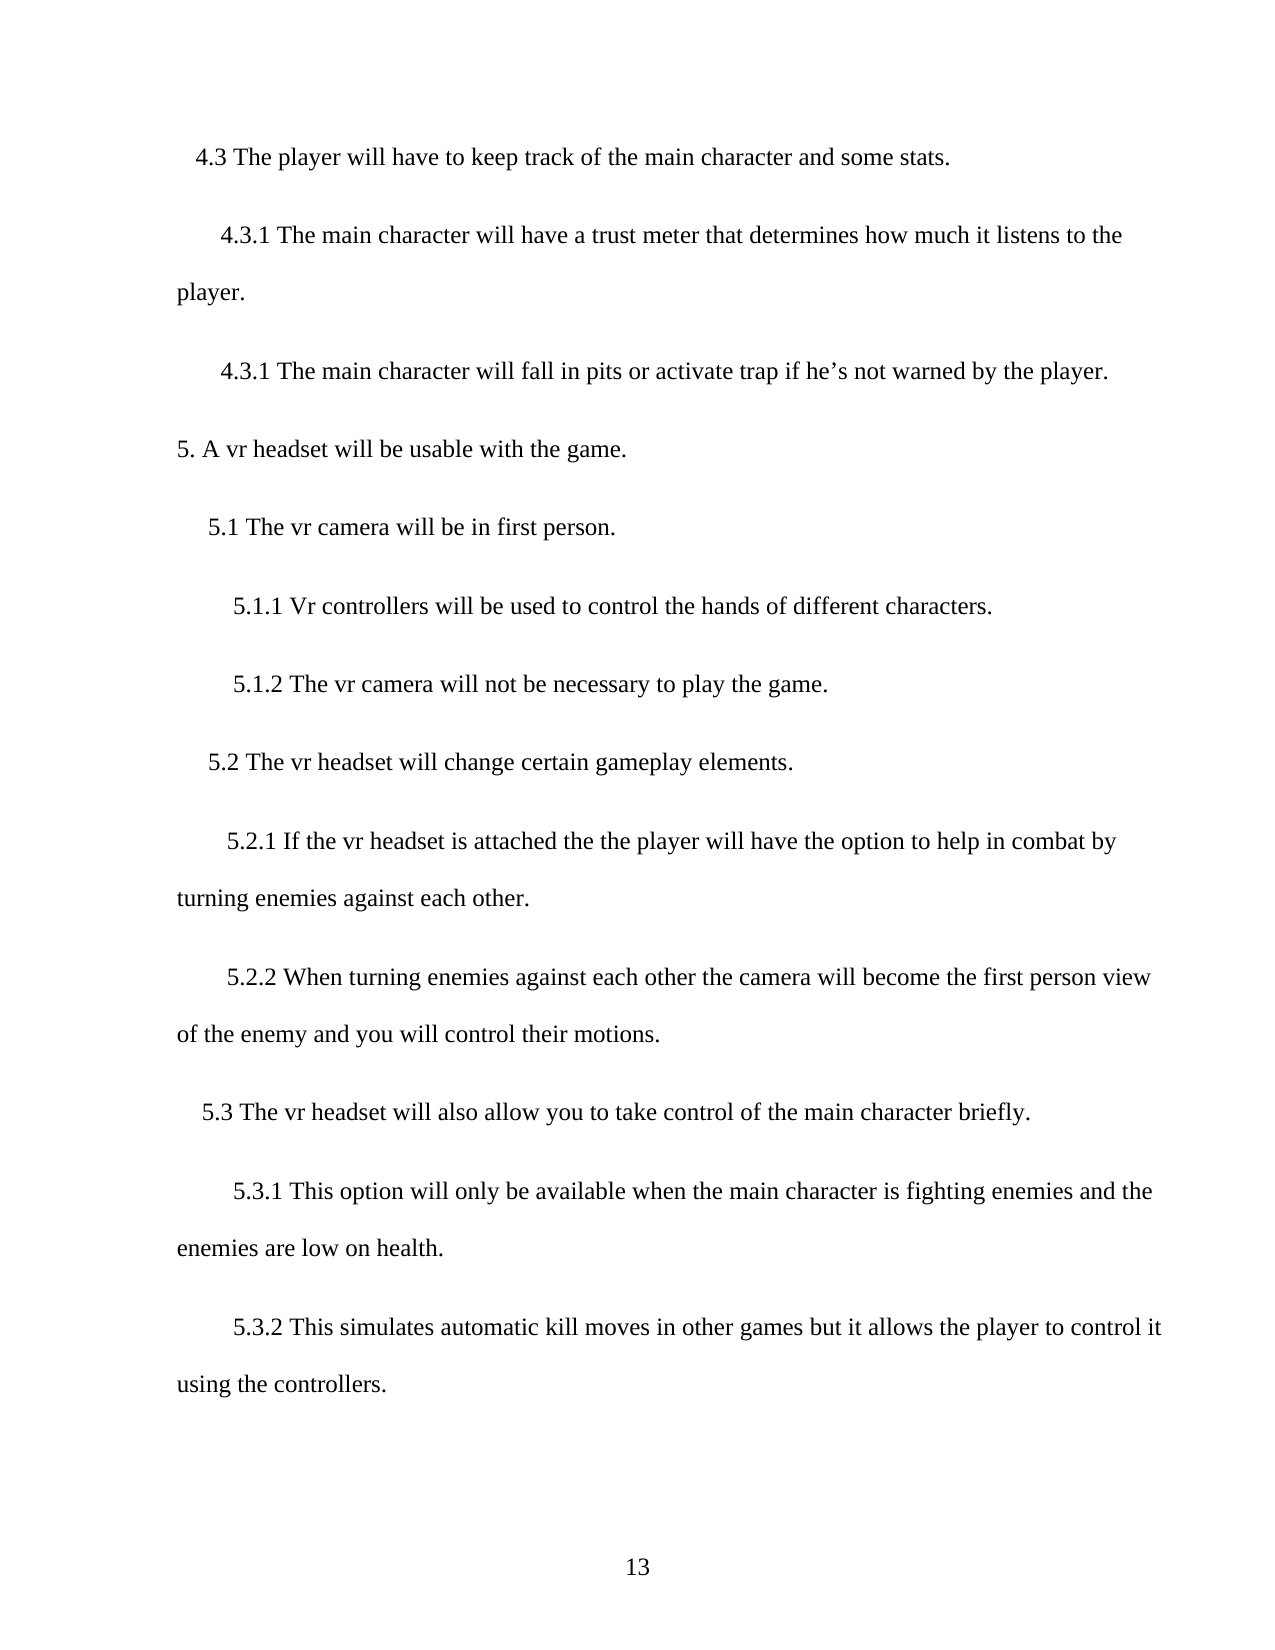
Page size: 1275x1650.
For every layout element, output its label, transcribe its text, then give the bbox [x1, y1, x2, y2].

text 5.2.2 When turning enemies against each other the camera will become the first person view of the enemy and you will control their motions. [177, 962, 1162, 1048]
text 4.3.1 The main character will fall in pits or activate trap if he’s not warned by the player. [177, 356, 1162, 384]
text 5.1.2 The vr camera will not be necessary to play the game. [177, 669, 1162, 698]
text 4.3 The player will have to keep track of the main character and some stats. [177, 142, 1162, 170]
text 5. A vr headset will be usable with the game. [177, 434, 1162, 463]
text 5.2 The vr headset will change certain gameplay elements. [177, 747, 1162, 776]
text 5.3.2 This simulates automatic kill moves in other games but it allows the player to control it using the controllers. [177, 1312, 1162, 1398]
text 5.2.1 If the vr headset is attached the the player will have the option to help in combat by turning enemies against each other. [177, 826, 1162, 912]
text 5.1.1 Vr controllers will be used to control the hands of different characters. [177, 591, 1162, 619]
text 5.3.1 This option will only be available when the main character is fighting enemies and the enemies are low on health. [177, 1176, 1162, 1262]
text 4.3.1 The main character will have a trust meter that determines how much it listens to the player. [177, 220, 1162, 306]
text 5.3 The vr headset will also allow you to take control of the main character briefly. [177, 1097, 1162, 1126]
text 5.1 The vr camera will be in first person. [177, 512, 1162, 541]
